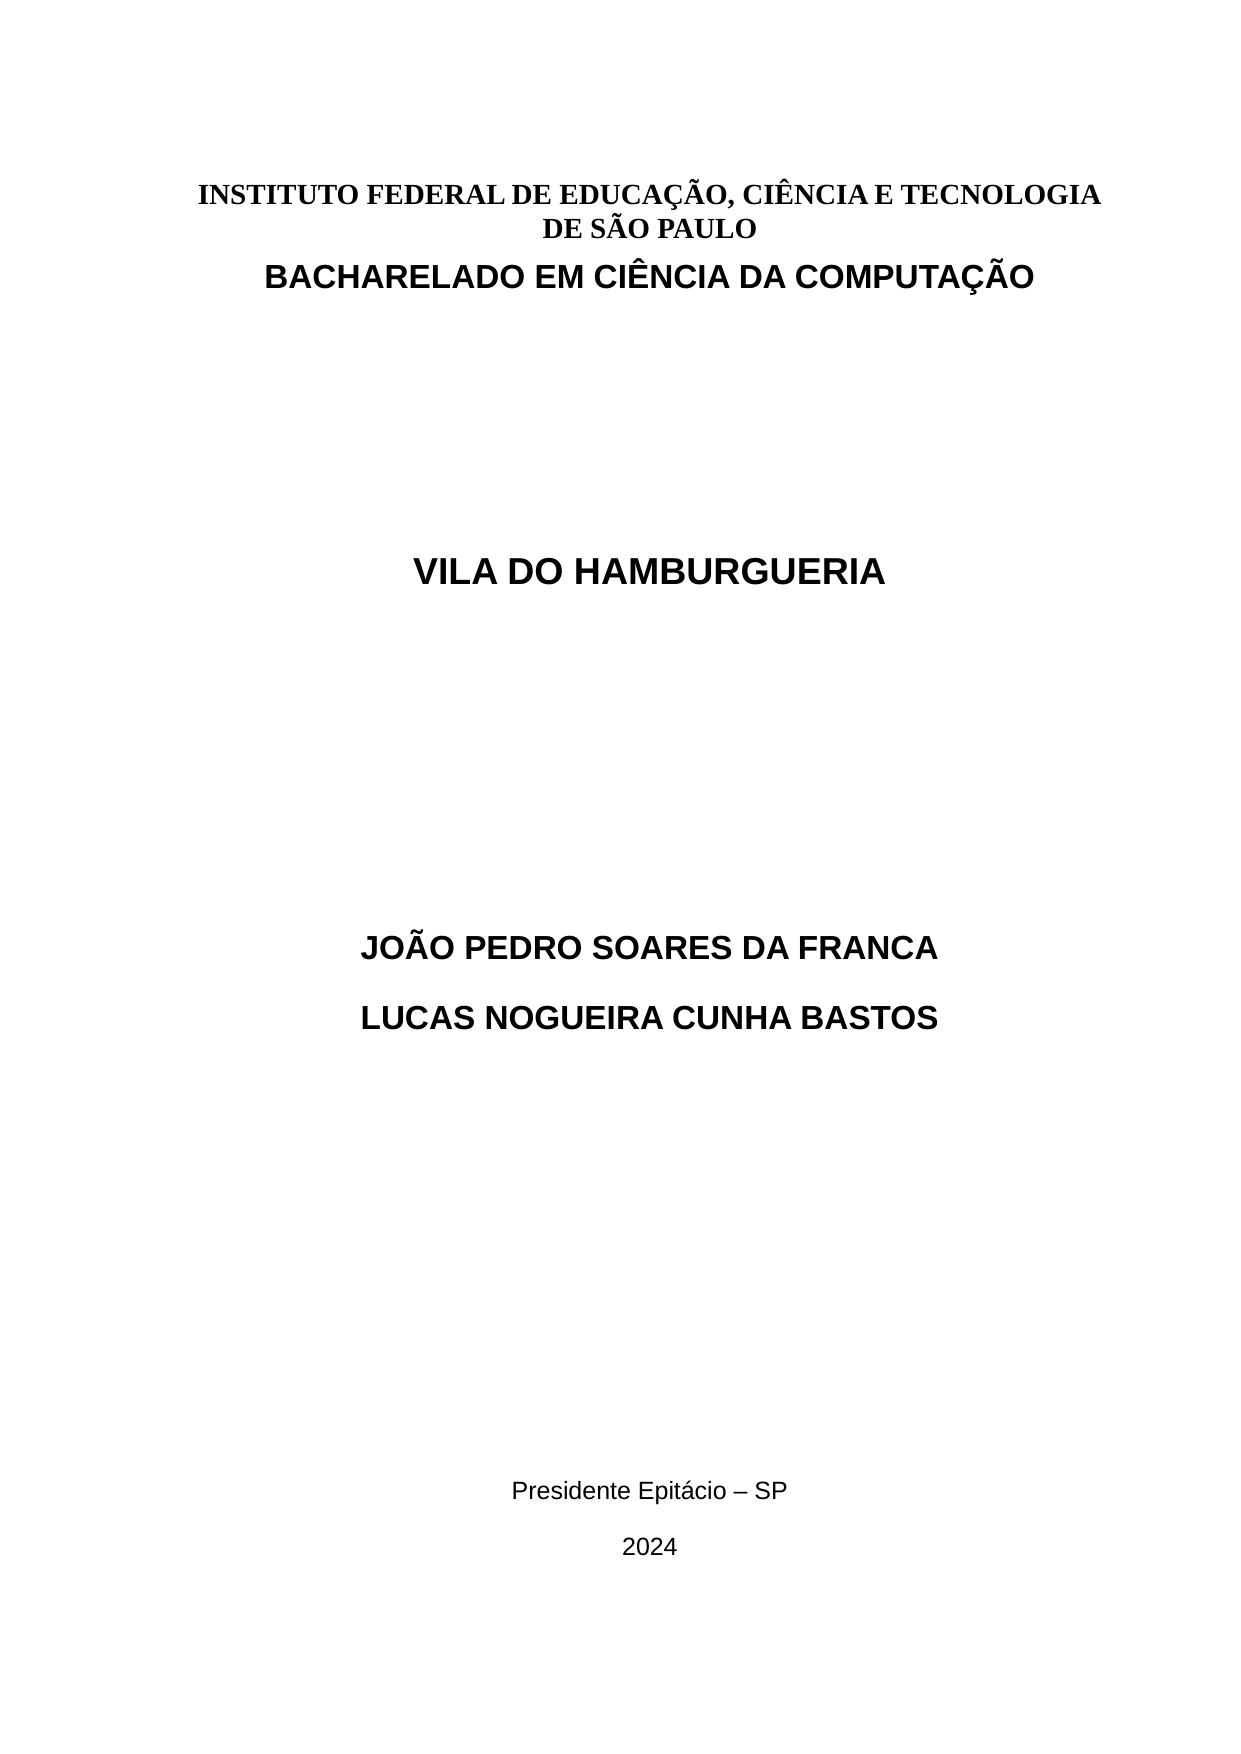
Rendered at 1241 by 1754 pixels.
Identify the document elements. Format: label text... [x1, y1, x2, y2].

text Presidente Epitácio – SP [177, 1476, 1122, 1505]
text INSTITUTO FEDERAL DE EDUCAÇÃO, CIÊNCIA E TECNOLOGIA DE SÃO PAULO [177, 177, 1122, 244]
text BACHARELADO EM CIÊNCIA DA COMPUTAÇÃO [177, 257, 1122, 295]
text VILA DO HAMBURGUERIA [177, 549, 1122, 592]
text JOÃO PEDRO SOARES DA FRANCA [177, 928, 1122, 967]
text 2024 [177, 1532, 1122, 1560]
text LUCAS NOGUEIRA CUNHA BASTOS [177, 998, 1122, 1037]
